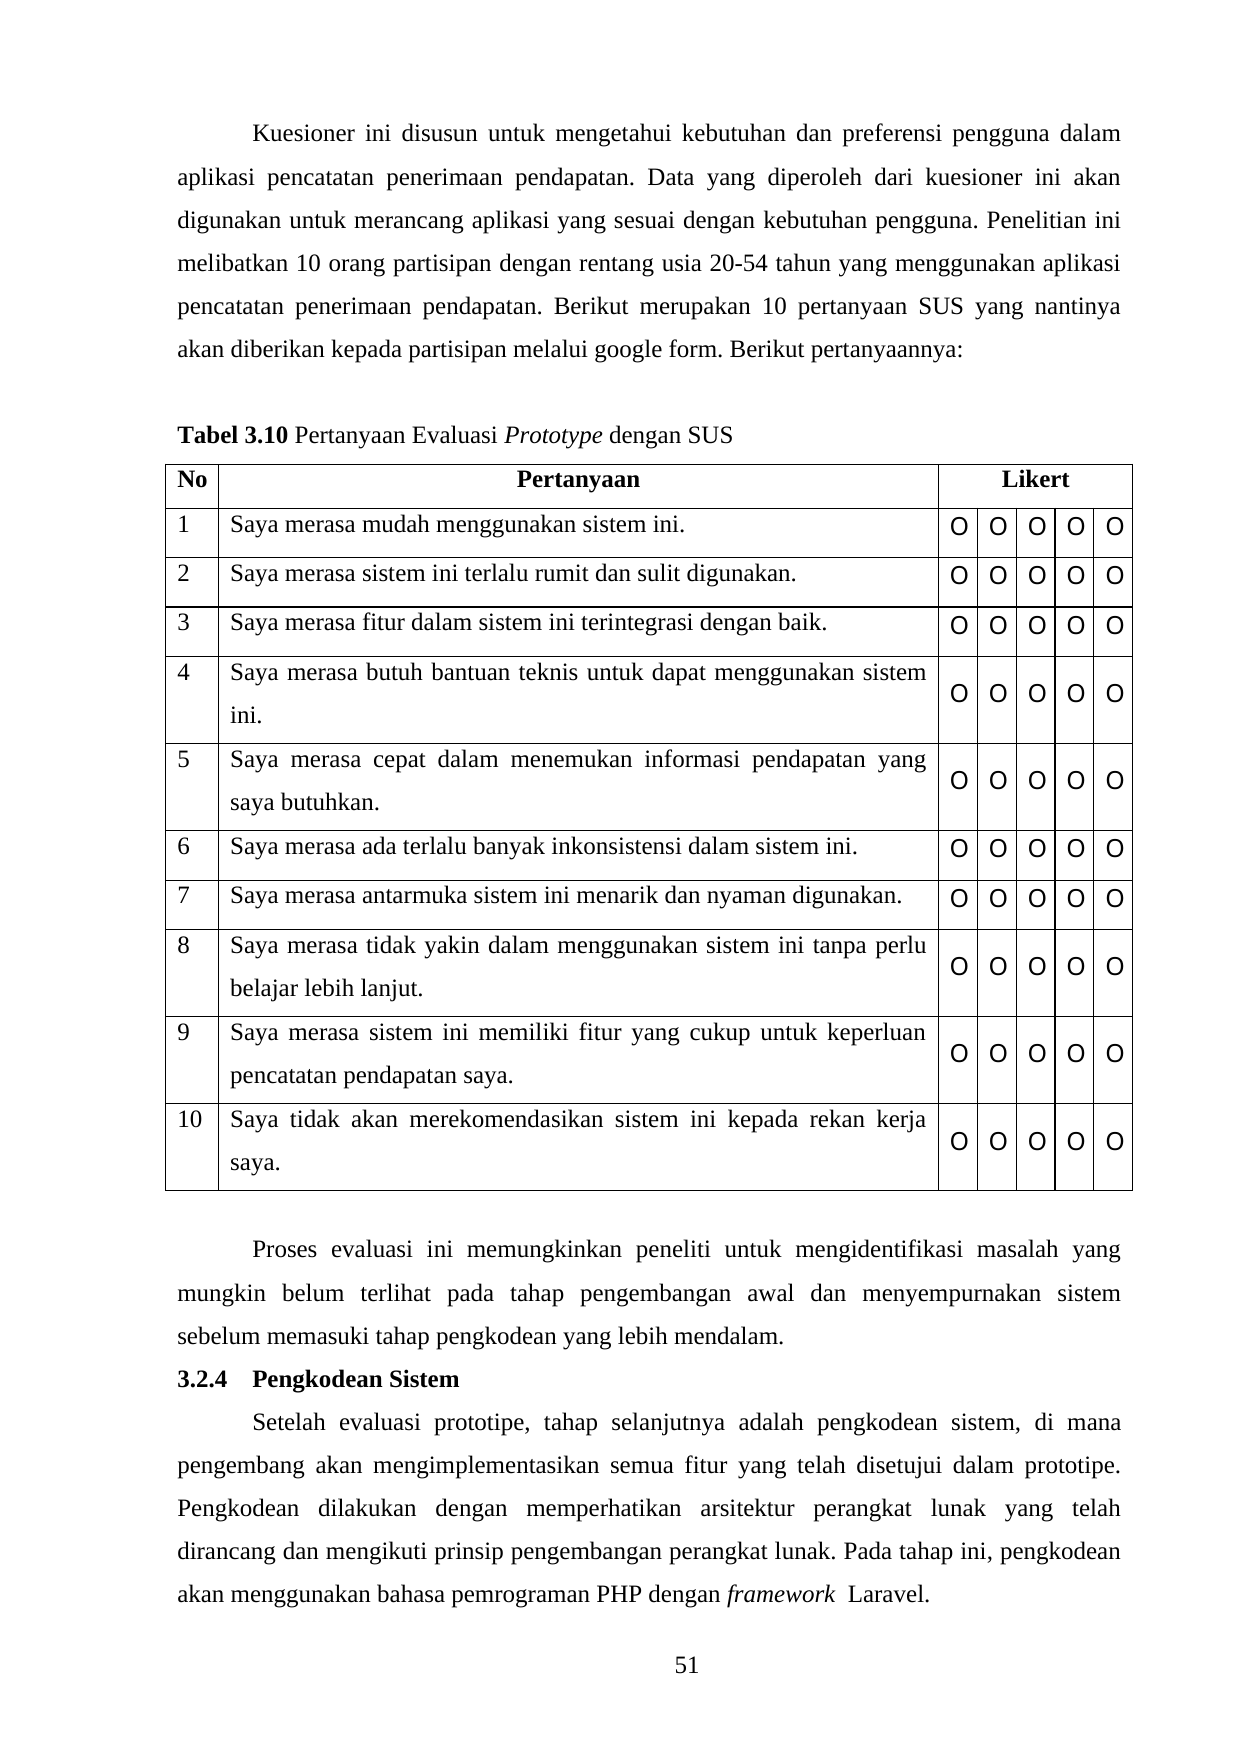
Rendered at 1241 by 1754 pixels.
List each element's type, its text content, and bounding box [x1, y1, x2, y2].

table_cell Saya merasa antarmuka sistem ini menarik dan nyaman digunakan. [219, 881, 938, 929]
text Kuesioner ini disusun untuk mengetahui kebutuhan dan preferensi pengguna dalam aplikasi pencatatan penerimaan pendapatan. Data yang diperoleh dari kuesioner ini akan digunakan untuk merancang aplikasi yang sesuai dengan kebutuhan pengguna. Penelitian ini melibatkan 10 orang partisipan dengan rentang usia 20-54 tahun yang menggunakan aplikasi pencatatan penerimaan pendapatan. Berikut merupakan 10 pertanyaan SUS yang nantinya akan diberikan kepada partisipan melalui google form. Berikut pertanyaannya: [177, 118, 1122, 363]
table_cell O [978, 831, 1016, 879]
table_cell O [978, 1017, 1016, 1103]
table_cell O [1056, 930, 1093, 1016]
table_header Pertanyaan [219, 465, 938, 508]
table_cell O [1017, 1104, 1054, 1190]
table_cell Saya merasa tidak yakin dalam menggunakan sistem ini tanpa perlu belajar lebih lanjut. [219, 930, 938, 1016]
table_cell O [1094, 1017, 1132, 1103]
table_cell O [1017, 744, 1054, 830]
table_cell O [1017, 657, 1054, 743]
table_cell O [978, 744, 1016, 830]
table_cell O [978, 509, 1016, 557]
table_cell O [1017, 608, 1054, 656]
table_cell O [1056, 1104, 1093, 1190]
table_cell 10 [166, 1104, 218, 1190]
table_cell O [978, 881, 1016, 929]
table_cell 9 [166, 1017, 218, 1103]
table_cell O [1094, 1104, 1132, 1190]
table_cell Saya merasa mudah menggunakan sistem ini. [219, 509, 938, 557]
table_cell O [1094, 509, 1132, 557]
table_cell O [1017, 930, 1054, 1016]
table_cell O [1094, 744, 1132, 830]
table_cell Saya merasa sistem ini terlalu rumit dan sulit digunakan. [219, 558, 938, 606]
table_cell O [1094, 558, 1132, 606]
table_cell O [1017, 1017, 1054, 1103]
table_cell O [939, 1104, 977, 1190]
table_cell O [939, 930, 977, 1016]
table_cell O [939, 744, 977, 830]
table_cell Saya merasa butuh bantuan teknis untuk dapat menggunakan sistem ini. [219, 657, 938, 743]
table_cell O [978, 558, 1016, 606]
table_cell O [1056, 558, 1093, 606]
table_cell O [1056, 608, 1093, 656]
table_cell O [939, 509, 977, 557]
table_cell 5 [166, 744, 218, 830]
table_cell 8 [166, 930, 218, 1016]
subtitle Pengkodean Sistem [177, 1364, 1122, 1393]
table_cell O [1094, 657, 1132, 743]
table_cell O [978, 608, 1016, 656]
table_cell O [978, 1104, 1016, 1190]
table_cell Saya tidak akan merekomendasikan sistem ini kepada rekan kerja saya. [219, 1104, 938, 1190]
table_cell Saya merasa ada terlalu banyak inkonsistensi dalam sistem ini. [219, 831, 938, 879]
table_cell O [1056, 509, 1093, 557]
table_cell O [939, 657, 977, 743]
table_cell 2 [166, 558, 218, 606]
table_cell O [939, 881, 977, 929]
table_header Likert [939, 465, 1132, 508]
table_cell O [1094, 831, 1132, 879]
table_cell 7 [166, 881, 218, 929]
text Proses evaluasi ini memungkinkan peneliti untuk mengidentifikasi masalah yang mungkin belum terlihat pada tahap pengembangan awal dan menyempurnakan sistem sebelum memasuki tahap pengkodean yang lebih mendalam. [177, 1234, 1122, 1349]
table_cell Saya merasa cepat dalam menemukan informasi pendapatan yang saya butuhkan. [219, 744, 938, 830]
table_cell O [1056, 881, 1093, 929]
table_cell 6 [166, 831, 218, 879]
table_cell O [1017, 881, 1054, 929]
table_cell O [939, 558, 977, 606]
table_cell O [1056, 657, 1093, 743]
table_cell O [1094, 608, 1132, 656]
table_cell 3 [166, 608, 218, 656]
table_cell O [1056, 831, 1093, 879]
table_cell O [978, 930, 1016, 1016]
table_cell O [1017, 509, 1054, 557]
table_cell O [939, 608, 977, 656]
table_cell 4 [166, 657, 218, 743]
table_cell O [1056, 1017, 1093, 1103]
table_cell O [939, 831, 977, 879]
table_header No [166, 465, 218, 508]
table_cell O [1017, 831, 1054, 879]
table_cell O [1094, 930, 1132, 1016]
table_cell O [1056, 744, 1093, 830]
table_cell O [1017, 558, 1054, 606]
table_cell Saya merasa fitur dalam sistem ini terintegrasi dengan baik. [219, 608, 938, 656]
table_cell Saya merasa sistem ini memiliki fitur yang cukup untuk keperluan pencatatan pendapatan saya. [219, 1017, 938, 1103]
table_cell O [1094, 881, 1132, 929]
table_cell 1 [166, 509, 218, 557]
table_cell O [939, 1017, 977, 1103]
text Setelah evaluasi prototipe, tahap selanjutnya adalah pengkodean sistem, di mana pengembang akan mengimplementasikan semua fitur yang telah disetujui dalam prototipe. Pengkodean dilakukan dengan memperhatikan arsitektur perangkat lunak yang telah dirancang dan mengikuti prinsip pengembangan perangkat lunak. Pada tahap ini, pengkodean akan menggunakan bahasa pemrograman PHP dengan framework Laravel. [177, 1407, 1122, 1608]
table_cell O [978, 657, 1016, 743]
